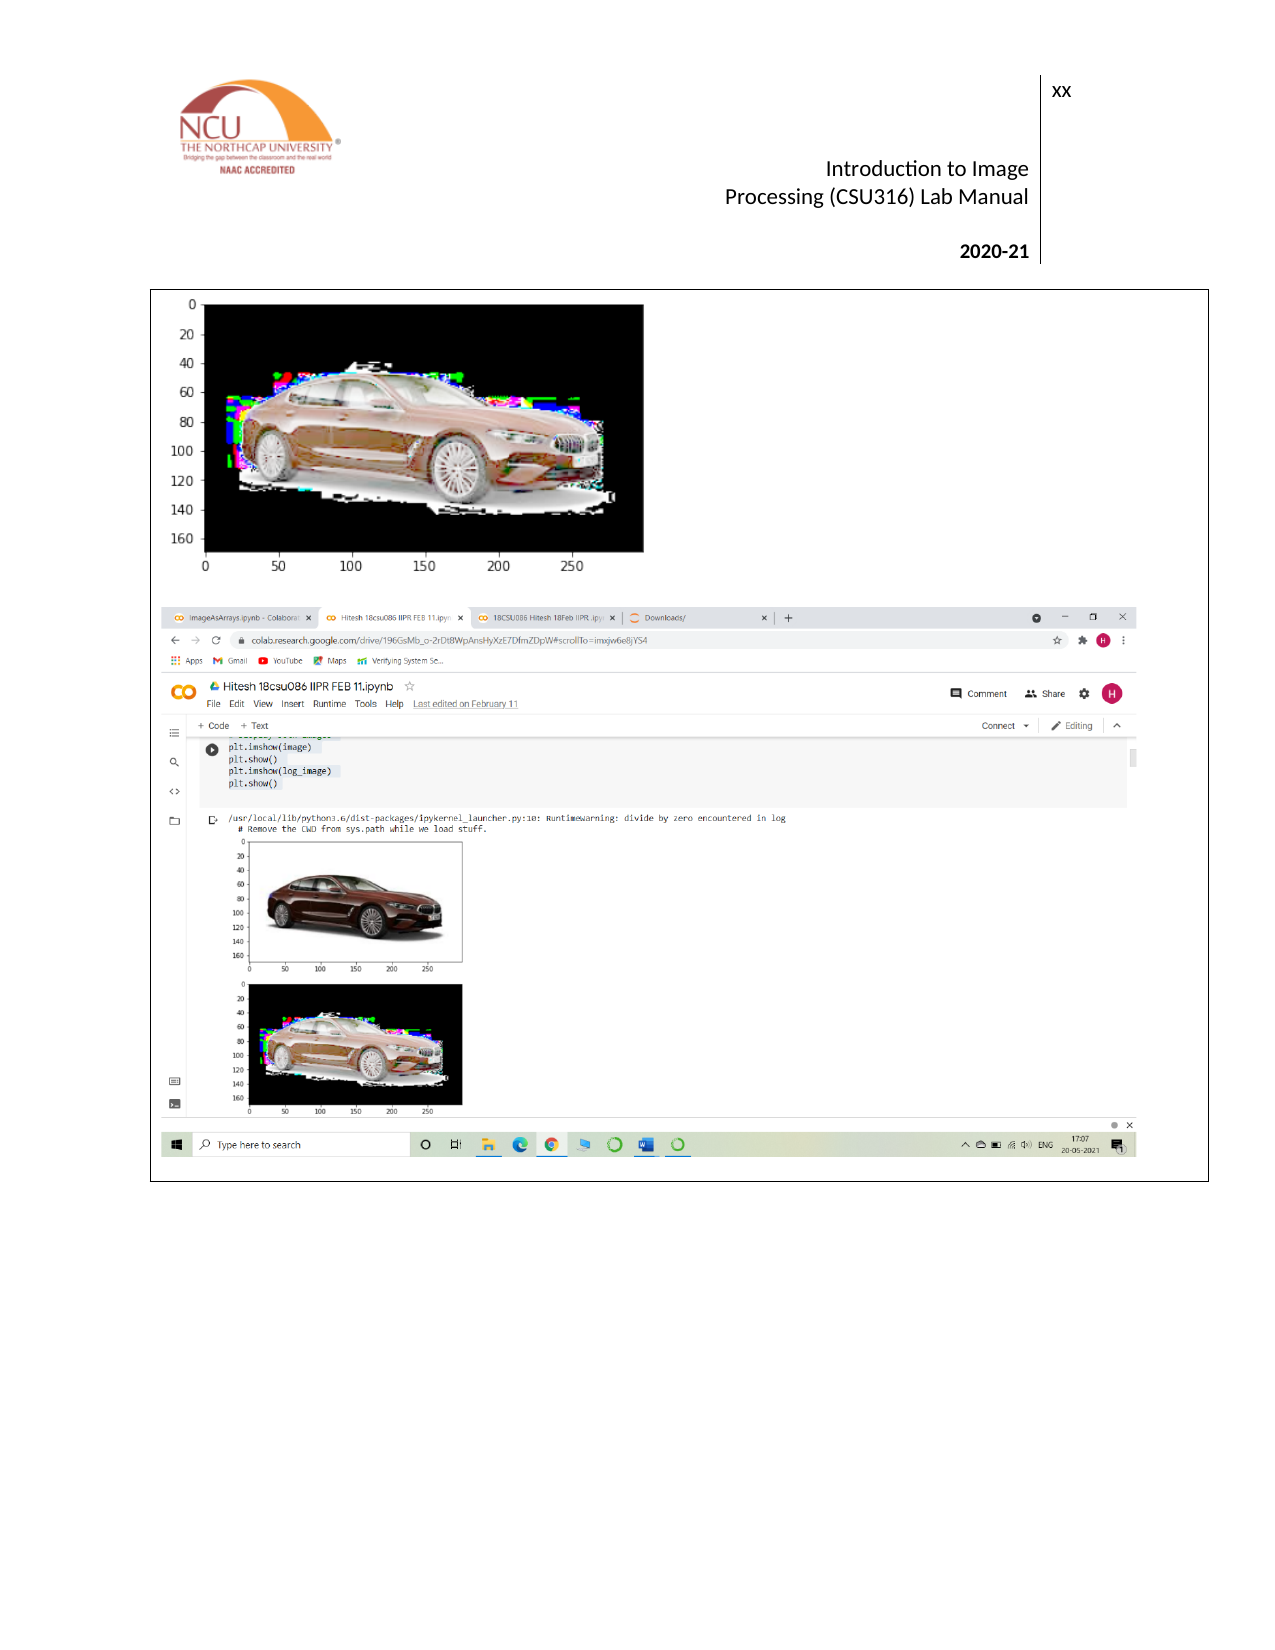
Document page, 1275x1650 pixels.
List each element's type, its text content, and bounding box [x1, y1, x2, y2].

picture [177, 75, 342, 177]
picture [161, 290, 652, 583]
picture [161, 607, 1137, 1157]
